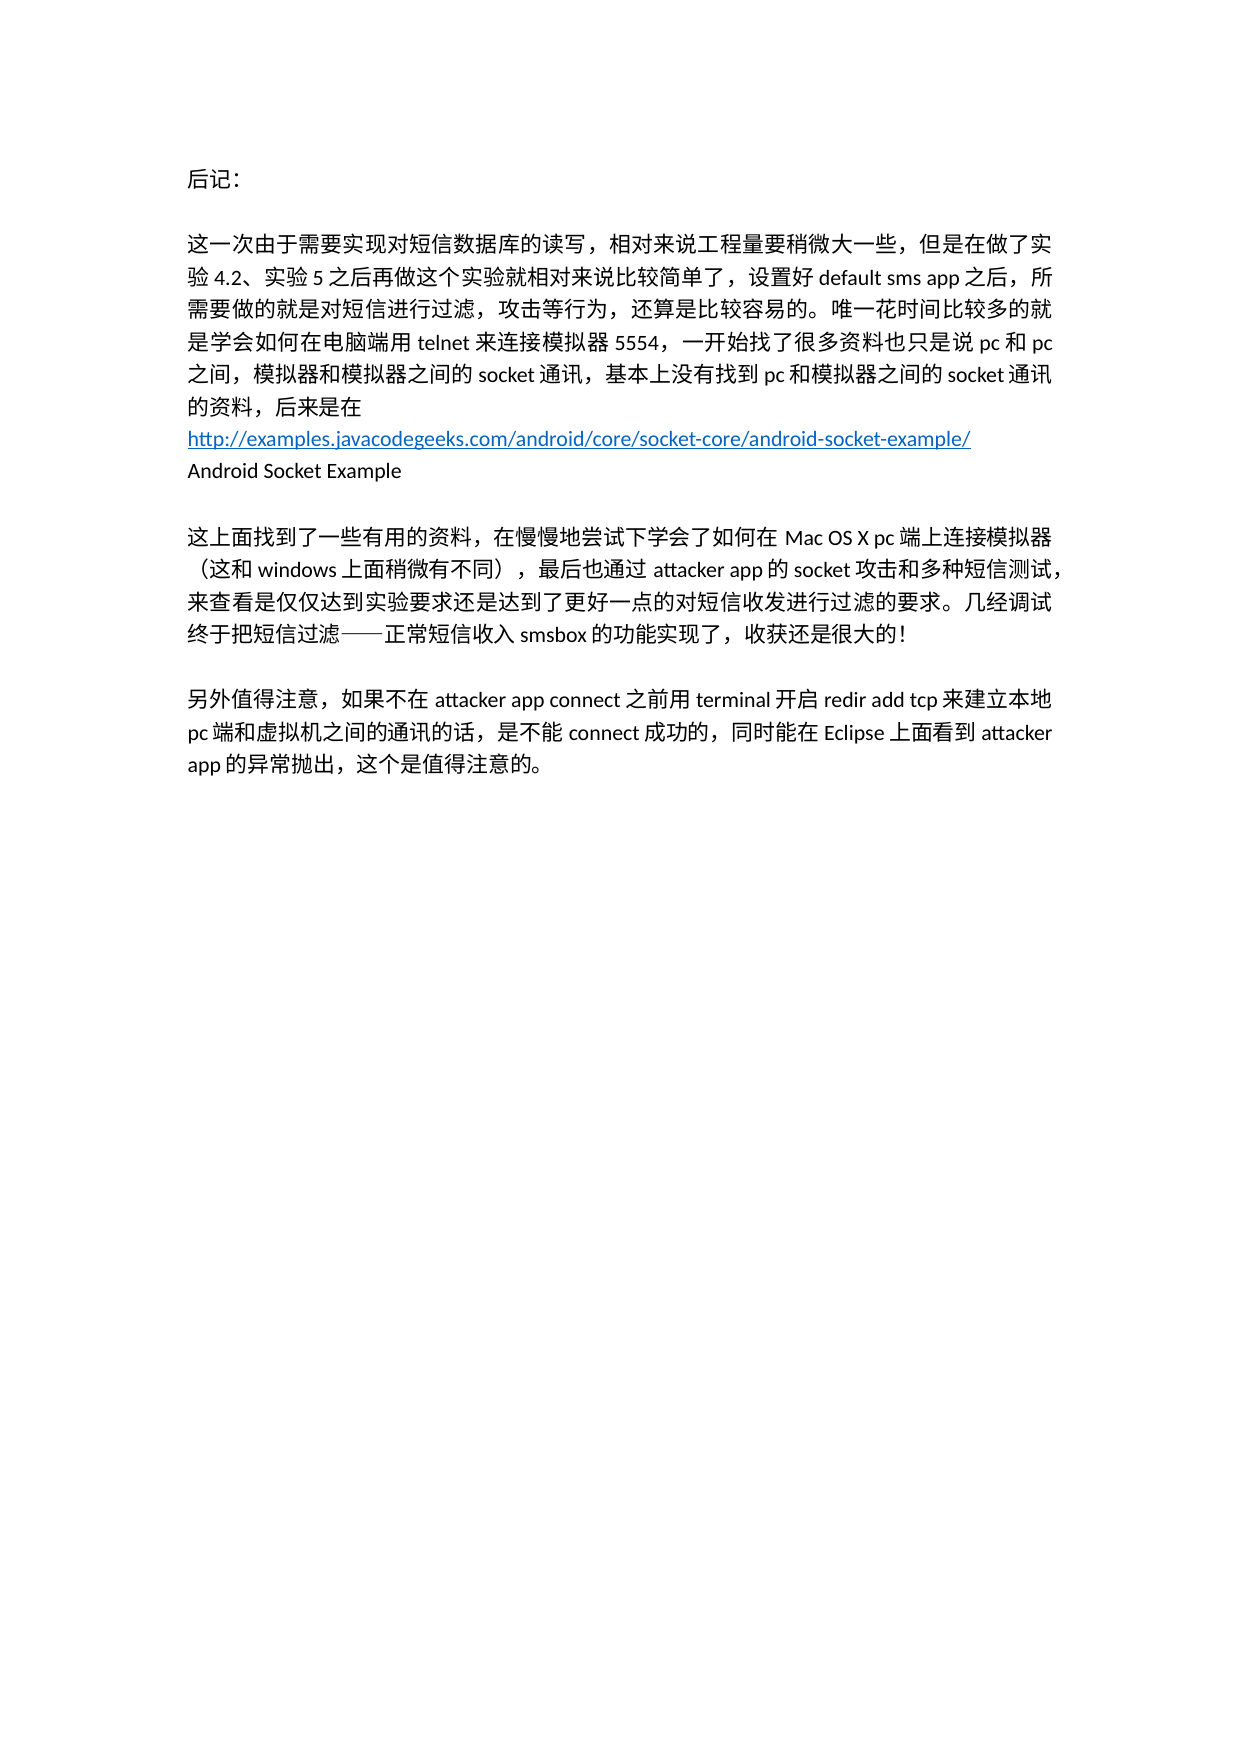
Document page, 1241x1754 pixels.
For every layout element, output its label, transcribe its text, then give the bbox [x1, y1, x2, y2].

text 另外值得注意，如果不在attacker app connect之前用terminal开启redir add tcp来建立本地pc端和虚拟机之间的通讯的话，是不能connect成功的，同时能在Eclipse上面看到attacker app的异常抛出，这个是值得注意的。 [187, 682, 1053, 779]
text 这一次由于需要实现对短信数据库的读写，相对来说工程量要稍微大一些，但是在做了实验4.2、实验5之后再做这个实验就相对来说比较简单了，设置好default sms app之后，所需要做的就是对短信进行过滤，攻击等行为，还算是比较容易的。唯一花时间比较多的就是学会如何在电脑端用telnet来连接模拟器5554，一开始找了很多资料也只是说pc和pc之间，模拟器和模拟器之间的socket通讯，基本上没有找到pc和模拟器之间的socket通讯的资料，后来是在 [187, 227, 1053, 422]
text http://examples.javacodegeeks.com/android/core/socket-core/android-socket-example/ Android Socket Example [187, 422, 1053, 487]
text 后记： [187, 162, 1053, 194]
text 这上面找到了一些有用的资料，在慢慢地尝试下学会了如何在Mac OS X pc端上连接模拟器（这和windows上面稍微有不同），最后也通过attacker app的socket攻击和多种短信测试，来查看是仅仅达到实验要求还是达到了更好一点的对短信收发进行过滤的要求。几经调试终于把短信过滤——正常短信收入smsbox的功能实现了，收获还是很大的！ [187, 519, 1053, 649]
